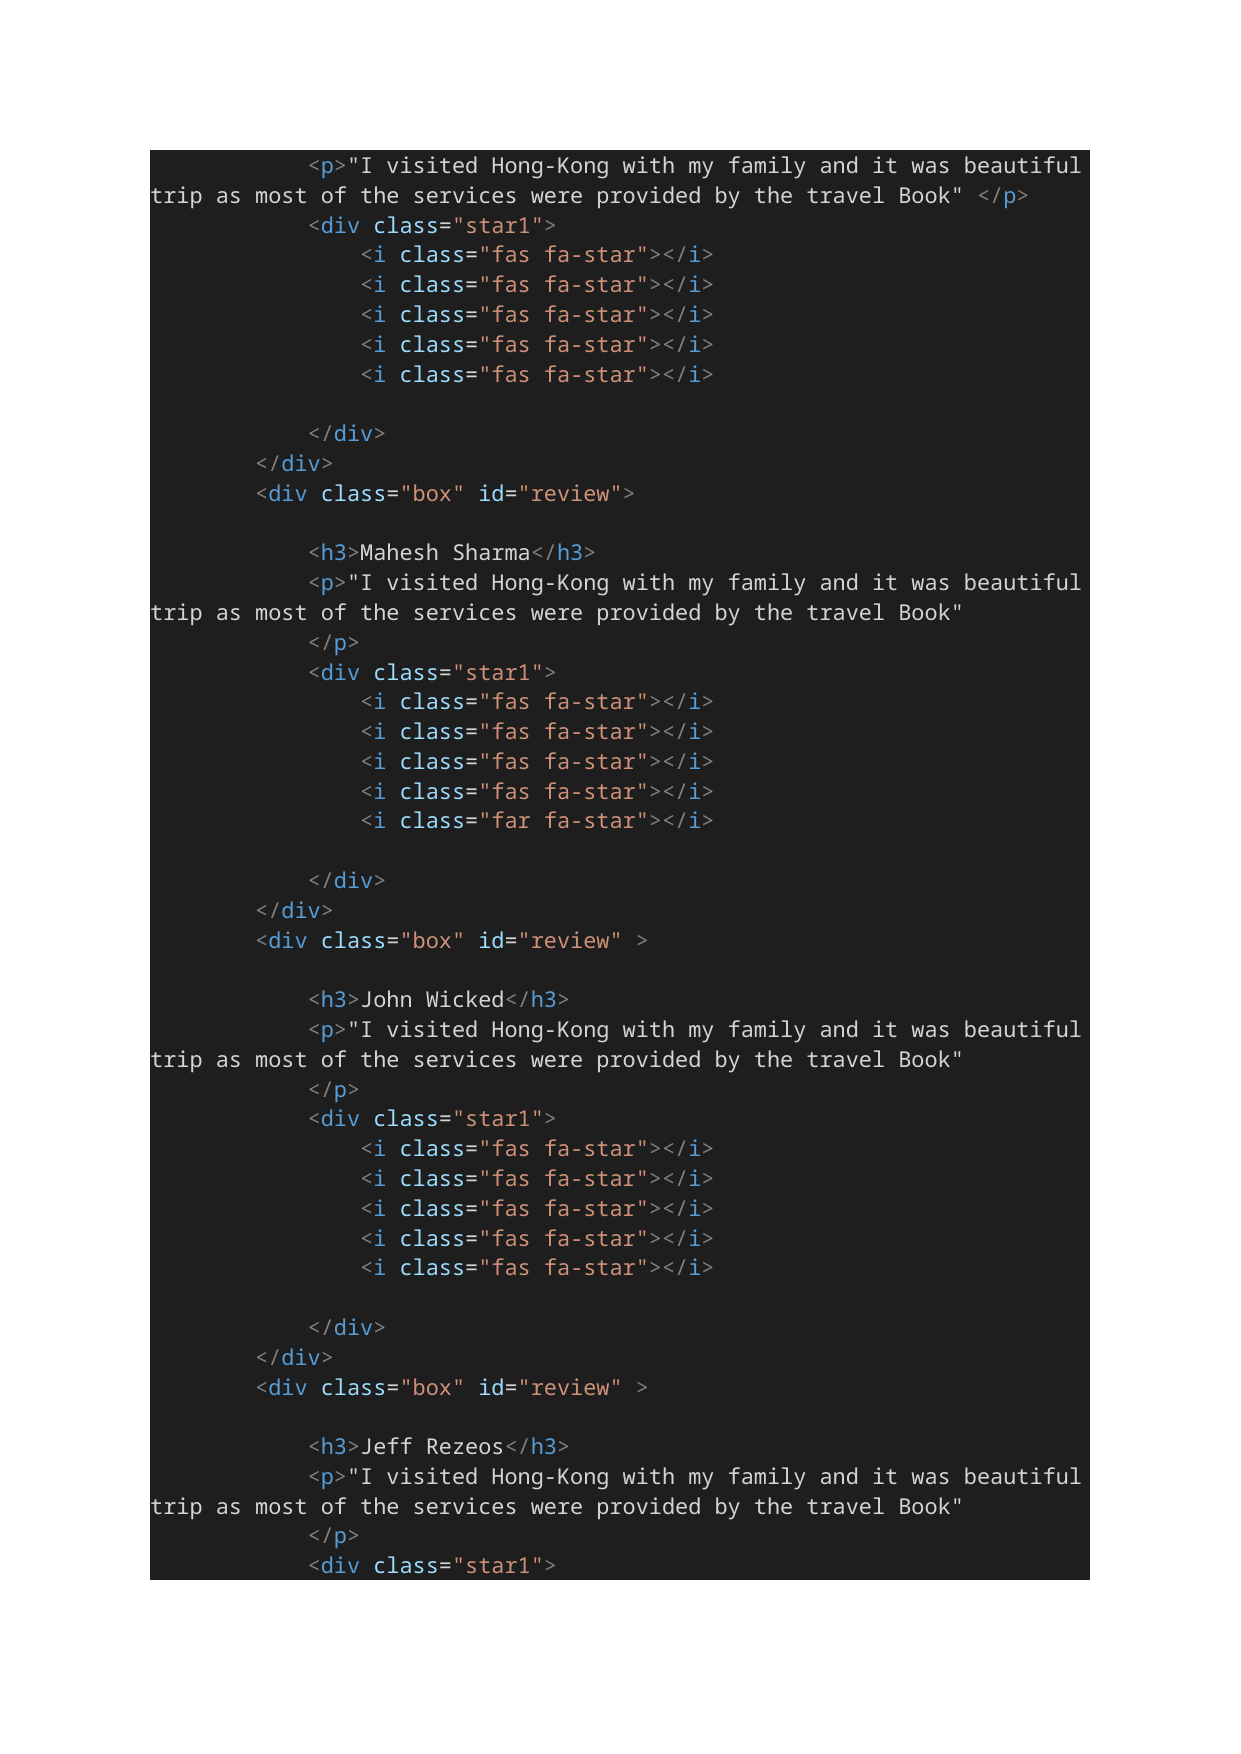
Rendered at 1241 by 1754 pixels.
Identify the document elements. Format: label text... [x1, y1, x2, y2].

text <i class="far fa-star"></i> [150, 805, 1090, 835]
text <i class="fas fa-star"></i> [150, 716, 1090, 746]
text <div class="star1"> [150, 656, 1090, 686]
text <i class="fas fa-star"></i> [150, 746, 1090, 776]
text <i class="fas fa-star"></i> [150, 1133, 1090, 1163]
text </div> [150, 1312, 1090, 1342]
text <div class="star1"> [150, 209, 1090, 239]
text <i class="fas fa-star"></i> [150, 1193, 1090, 1222]
text <i class="fas fa-star"></i> [150, 269, 1090, 299]
text <div class="box" id="review" > [150, 924, 1090, 954]
text <i class="fas fa-star"></i> [150, 329, 1090, 358]
text </div> [150, 895, 1090, 924]
text <i class="fas fa-star"></i> [150, 776, 1090, 805]
text <i class="fas fa-star"></i> [150, 358, 1090, 388]
text </p> [150, 1073, 1090, 1103]
text </p> [150, 1520, 1090, 1550]
text </div> [150, 1342, 1090, 1371]
text <p>"I visited Hong-Kong with my family and it was beautiful trip as most of the services were provided by the travel Book" </p> [150, 150, 1090, 209]
text <h3>Mahesh Sharma</h3> [150, 537, 1090, 567]
text <div class="star1"> [150, 1103, 1090, 1133]
text <h3>Jeff Rezeos</h3> [150, 1431, 1090, 1461]
text </div> [150, 418, 1090, 448]
text <i class="fas fa-star"></i> [150, 1252, 1090, 1282]
text </div> [150, 448, 1090, 478]
text <i class="fas fa-star"></i> [150, 1222, 1090, 1252]
text <i class="fas fa-star"></i> [150, 686, 1090, 716]
text <div class="box" id="review" > [150, 1371, 1090, 1401]
text <p>"I visited Hong-Kong with my family and it was beautiful trip as most of the services were provided by the travel Book" [150, 1461, 1090, 1520]
text <i class="fas fa-star"></i> [150, 299, 1090, 329]
text <i class="fas fa-star"></i> [150, 239, 1090, 269]
text </p> [150, 627, 1090, 656]
text <div class="box" id="review"> [150, 478, 1090, 507]
text </div> [150, 865, 1090, 895]
text <p>"I visited Hong-Kong with my family and it was beautiful trip as most of the services were provided by the travel Book" [150, 567, 1090, 627]
text <p>"I visited Hong-Kong with my family and it was beautiful trip as most of the services were provided by the travel Book" [150, 1014, 1090, 1073]
text <i class="fas fa-star"></i> [150, 1163, 1090, 1193]
text <div class="star1"> [150, 1550, 1090, 1580]
text <h3>John Wicked</h3> [150, 984, 1090, 1014]
